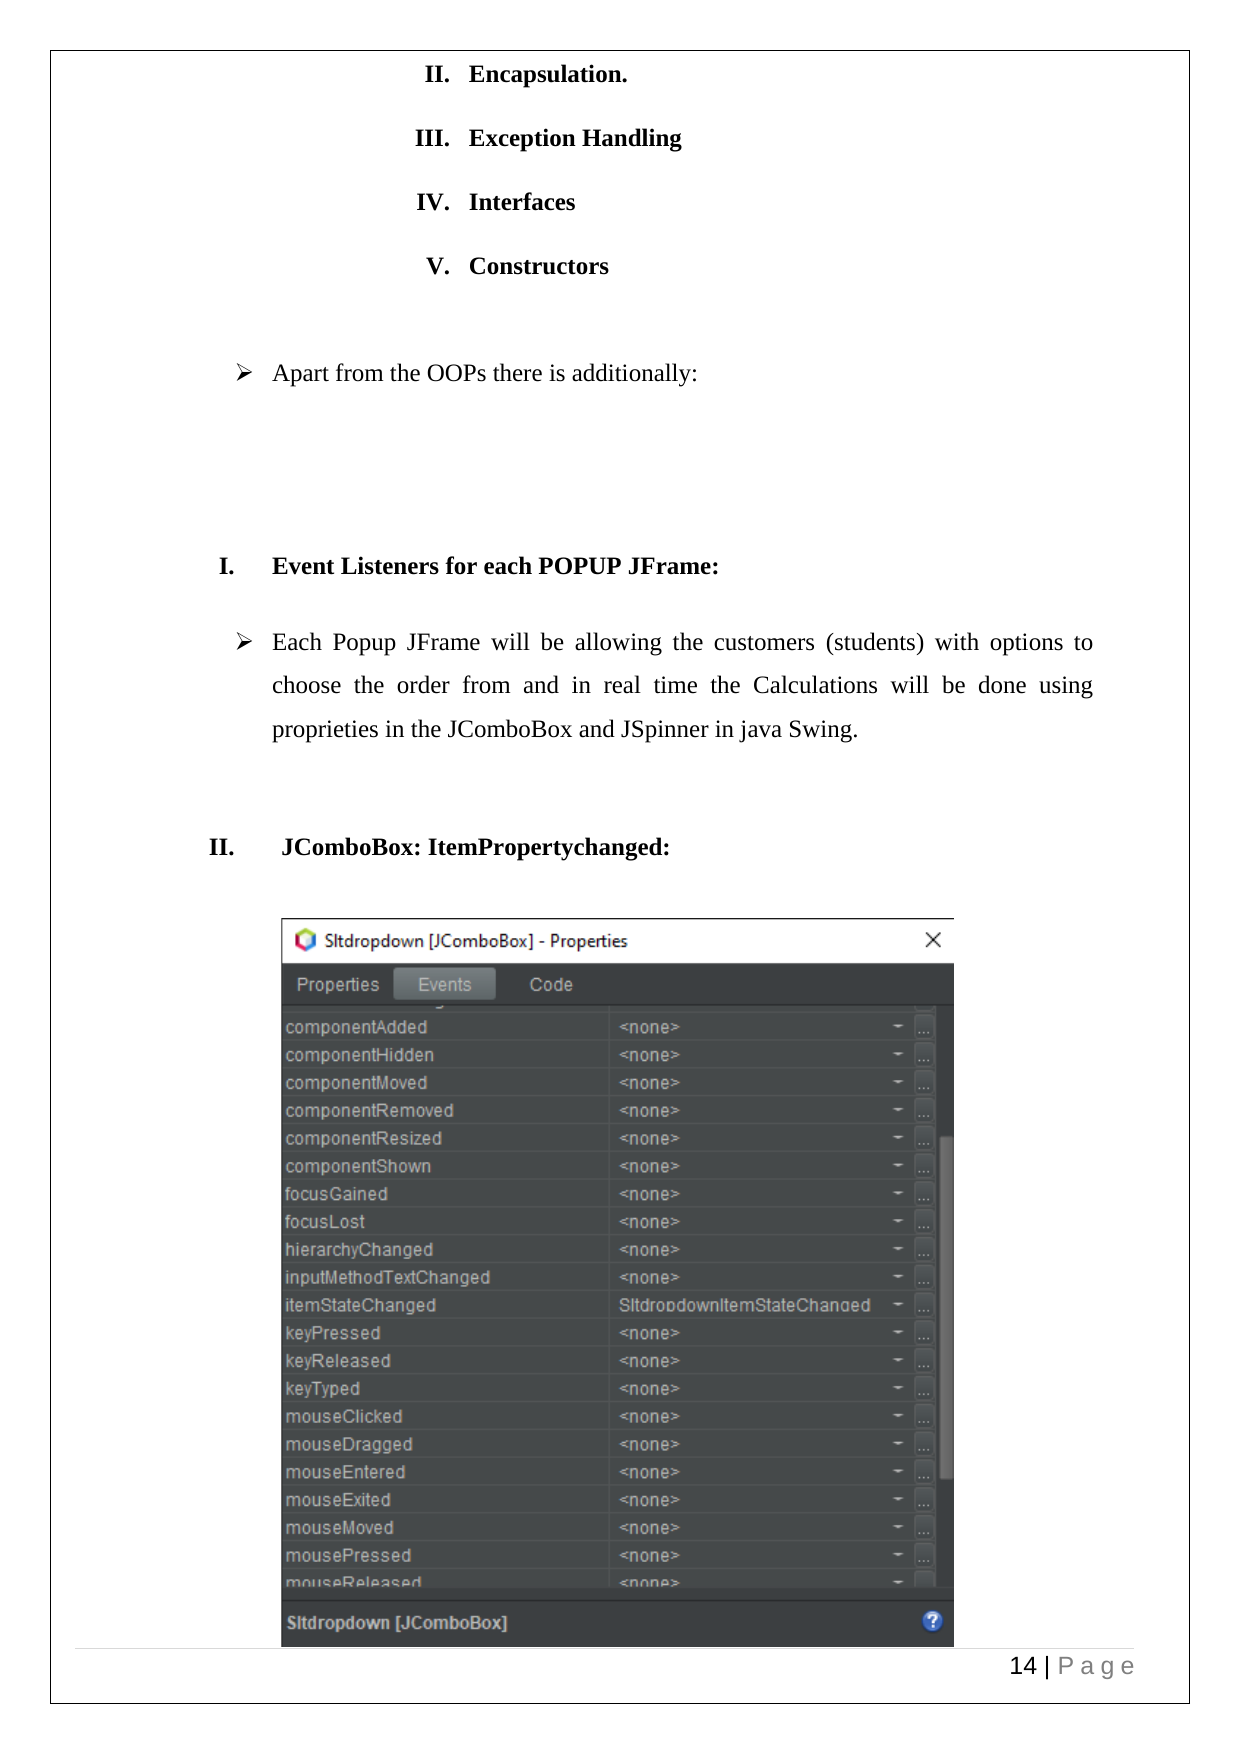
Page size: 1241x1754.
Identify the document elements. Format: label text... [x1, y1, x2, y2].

subtitle Exception Handling [450, 123, 1134, 152]
list Apart from the OOPs there is additionally: [234, 358, 1134, 387]
subtitle Encapsulation. [450, 59, 1134, 88]
subtitle Interfaces [450, 187, 1134, 216]
subtitle Constructors [450, 251, 1134, 280]
subtitle JComboBox: ItemPropertychanged: [234, 832, 1134, 860]
list Each Popup JFrame will be allowing the customers (students) with options to choose the order from and in real time the Calculations will be done using proprieties in the JComboBox and JSpinner in java Swing. [234, 627, 1094, 742]
subtitle Event Listeners for each POPUP JFrame: [234, 551, 1134, 580]
picture [281, 918, 954, 1647]
